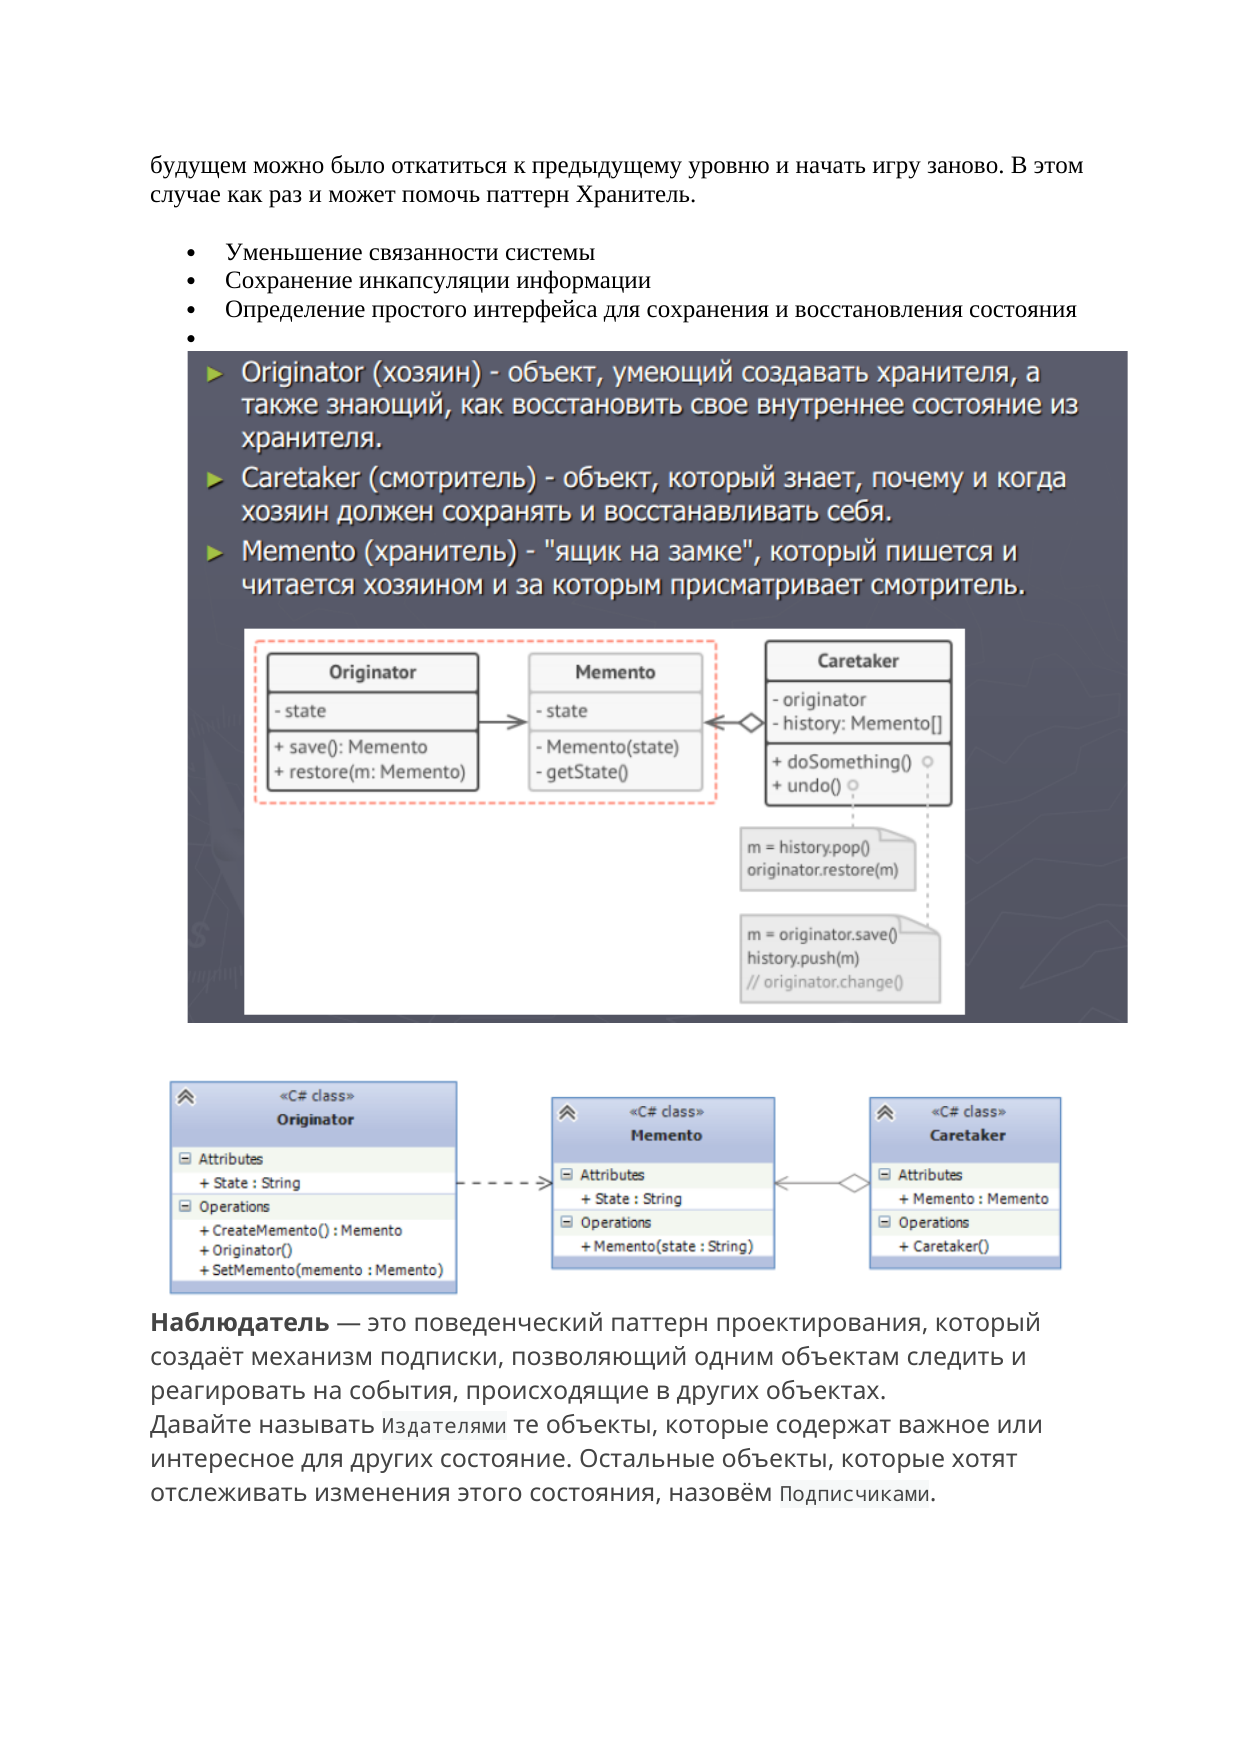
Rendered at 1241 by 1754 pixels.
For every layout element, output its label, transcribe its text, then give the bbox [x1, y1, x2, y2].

text Давайте называть Издателями те объекты, которые содержат важное или интересное для других состояние. Остальные объекты, которые хотят отслеживать изменения этого состояния, назовём Подписчиками. [150, 1494, 1090, 1597]
list Уменьшение связанности системы [187, 237, 1090, 265]
picture [187, 439, 1128, 1110]
list Определение простого интерфейса для сохранения и восстановления состояния [187, 352, 1090, 381]
list Сохранение инкапсуляции информации [187, 294, 1090, 323]
subtitle Наблюдатель — это поведенческий паттерн проектирования, который создаёт механизм подписки, позволяющий одним объектам следить и реагировать на события, происходящие в других объектах. [887, 1139, 1090, 1494]
picture [150, 1139, 1089, 1393]
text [150, 150, 1090, 207]
